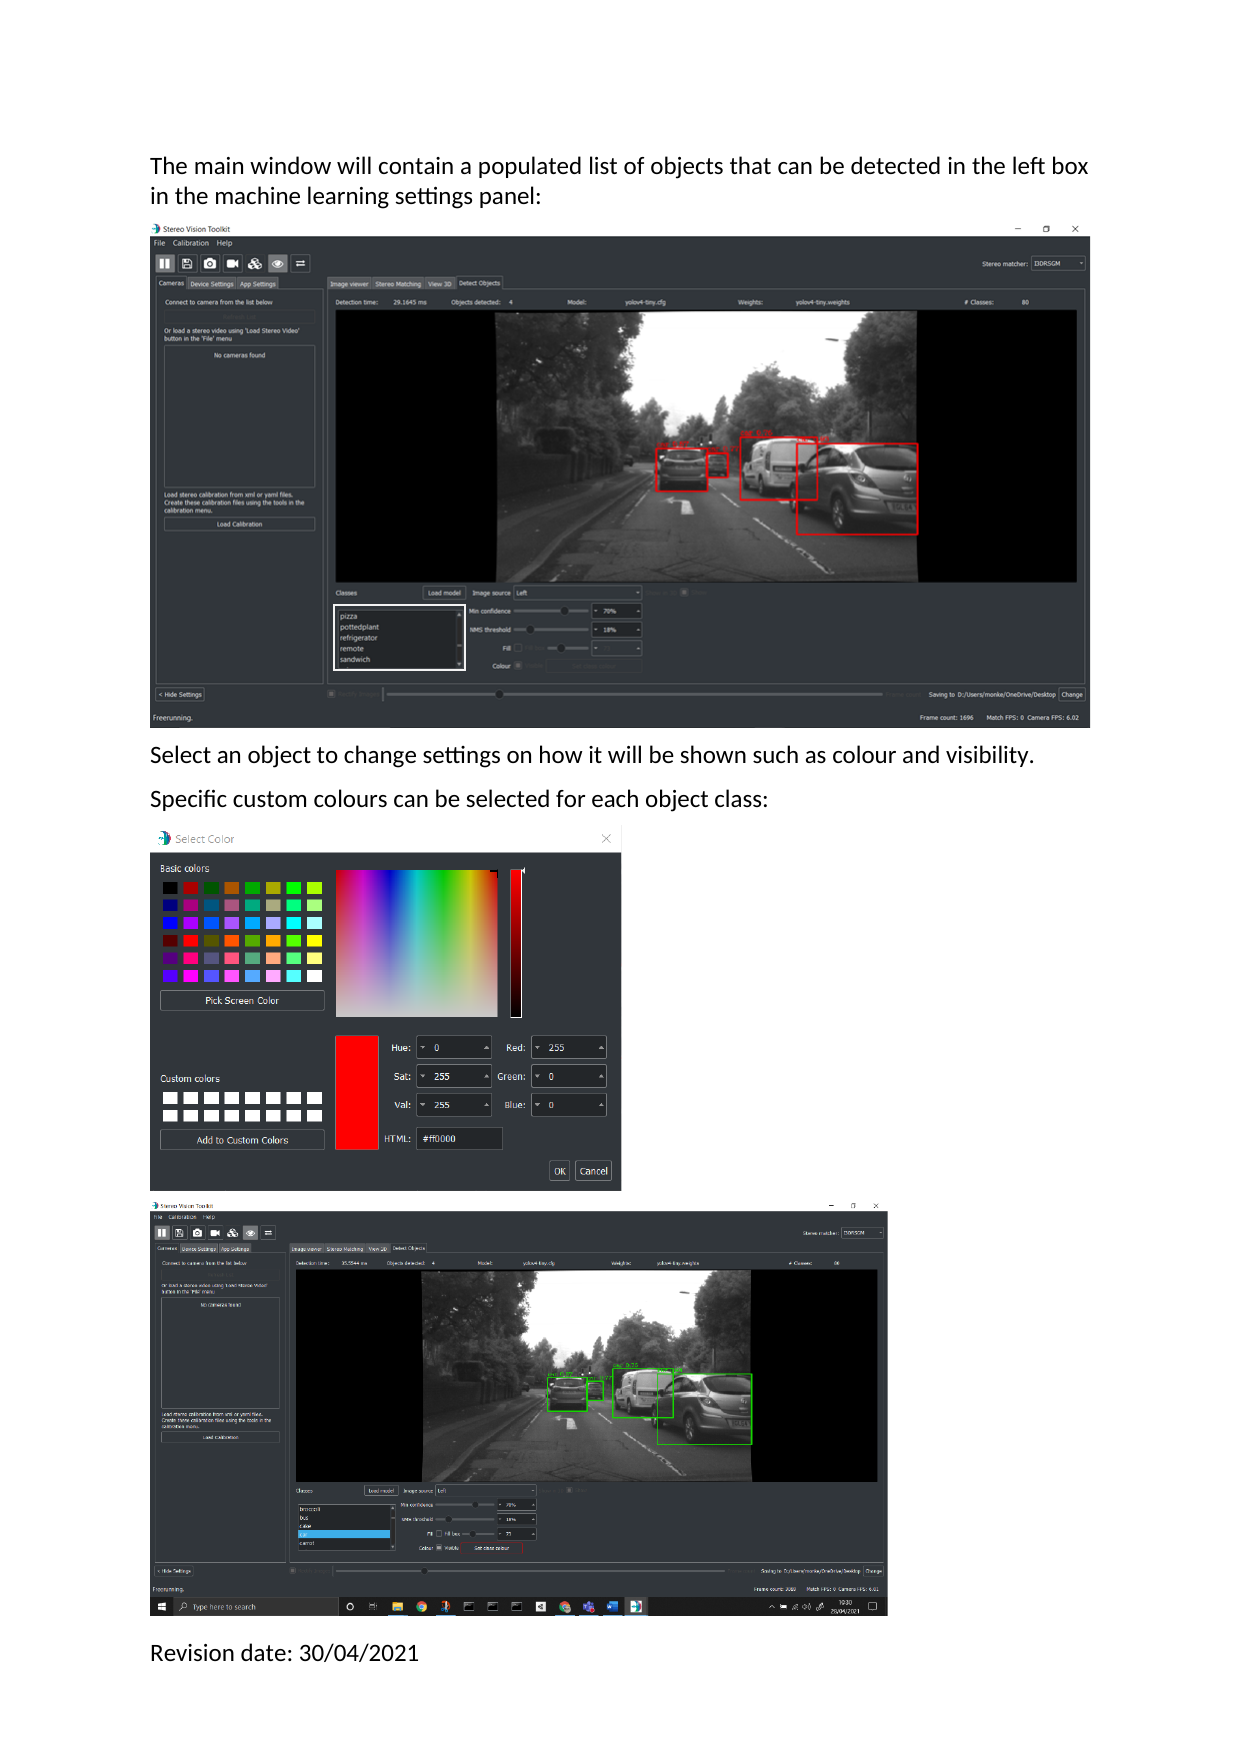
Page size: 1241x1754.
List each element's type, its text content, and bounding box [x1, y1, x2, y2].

picture [150, 825, 622, 1191]
text Select an object to change settings on how it will be shown such as colour and visibility. [150, 728, 1090, 770]
text Specific custom colours can be selected for each object class: [150, 783, 1090, 813]
picture [150, 223, 1091, 728]
text The main window will contain a populated list of objects that can be detected in the left box in the machine learning settings panel: [150, 150, 1090, 211]
picture [150, 1200, 888, 1616]
